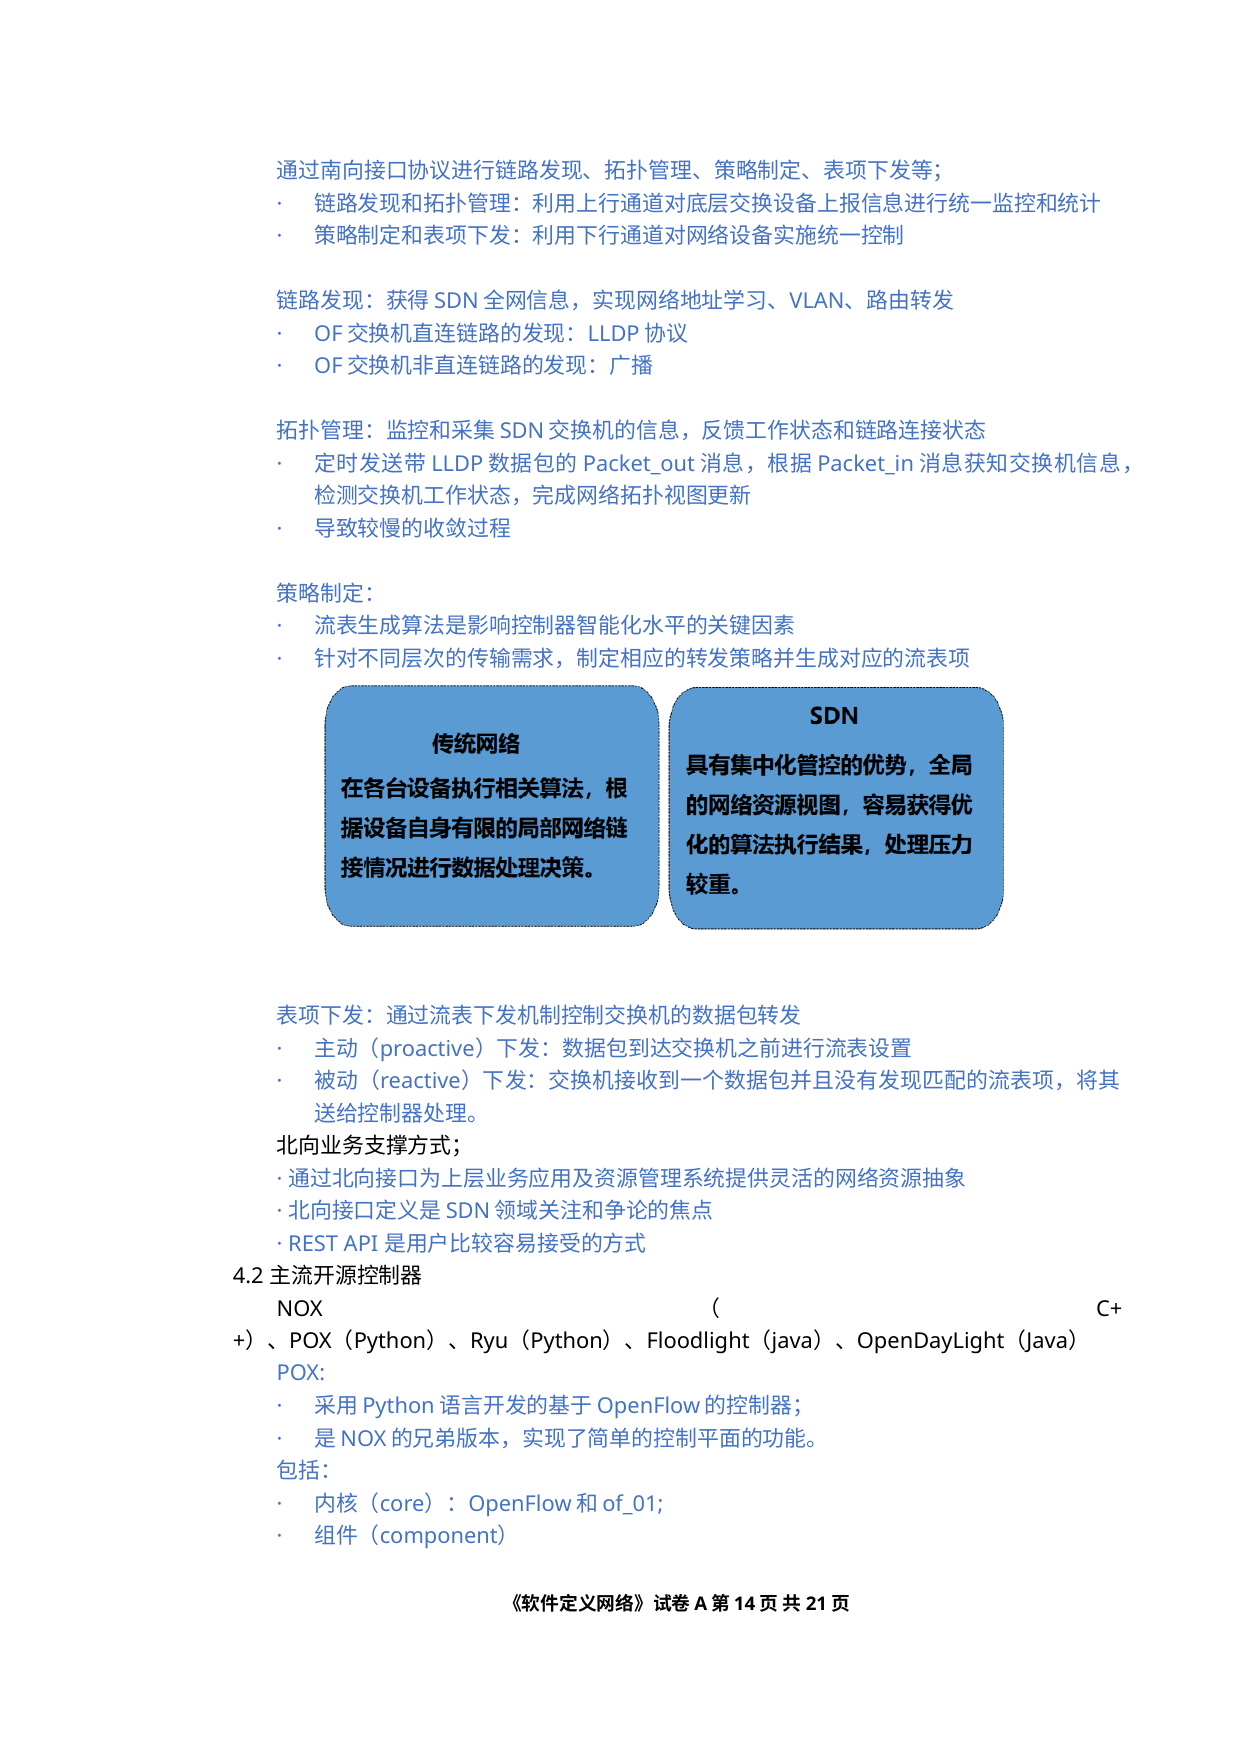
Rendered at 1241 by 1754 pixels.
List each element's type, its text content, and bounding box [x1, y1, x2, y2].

list 主动（proactive）下发：数据包到达交换机之前进行流表设置 [276, 1031, 1122, 1063]
text 表项下发：通过流表下发机制控制交换机的数据包转发 [276, 998, 1122, 1031]
text 链路发现：获得SDN全网信息，实现网络地址学习、VLAN、路由转发 [276, 283, 1122, 316]
list 是NOX的兄弟版本，实现了简单的控制平面的功能。 [276, 1421, 1122, 1453]
text NOX（C++）、POX（Python）、Ryu（Python）、Floodlight（java）、OpenDayLight（Java） [233, 1291, 1122, 1356]
list OF交换机直连链路的发现：LLDP协议 [276, 316, 1122, 348]
text 4.2 主流开源控制器 [189, 1258, 1122, 1291]
text 策略制定： [276, 576, 1122, 608]
text · 通过北向接口为上层业务应用及资源管理系统提供灵活的网络资源抽象 [233, 1161, 1122, 1193]
list 策略制定和表项下发：利用下行通道对网络设备实施统一控制 [276, 218, 1122, 251]
text POX: [233, 1356, 1122, 1388]
list 被动（reactive）下发：交换机接收到一个数据包并且没有发现匹配的流表项，将其送给控制器处理。 [276, 1063, 1122, 1128]
list 采用Python语言开发的基于OpenFlow的控制器； [276, 1388, 1122, 1421]
text · 北向接口定义是SDN领域关注和争论的焦点 [233, 1193, 1122, 1226]
list OF交换机非直连链路的发现：广播 [276, 348, 1122, 381]
picture [313, 673, 1013, 940]
text 通过南向接口协议进行链路发现、拓扑管理、策略制定、表项下发等； [189, 153, 1122, 186]
list 内核（core）：OpenFlow和of_01; [276, 1486, 1122, 1518]
text · REST API 是用户比较容易接受的方式 [233, 1226, 1122, 1258]
text 拓扑管理：监控和采集SDN交换机的信息，反馈工作状态和链路连接状态 [276, 413, 1122, 446]
list 流表生成算法是影响控制器智能化水平的关键因素 [276, 608, 1122, 641]
text 北向业务支撑方式； [233, 1128, 1122, 1161]
list 组件（component） [276, 1518, 1122, 1551]
list 导致较慢的收敛过程 [276, 511, 1122, 543]
text 包括： [276, 1453, 1122, 1486]
list 定时发送带LLDP数据包的Packet_out消息，根据Packet_in消息获知交换机信息，检测交换机工作状态，完成网络拓扑视图更新 [276, 446, 1122, 511]
list 链路发现和拓扑管理：利用上行通道对底层交换设备上报信息进行统一监控和统计 [276, 186, 1122, 218]
